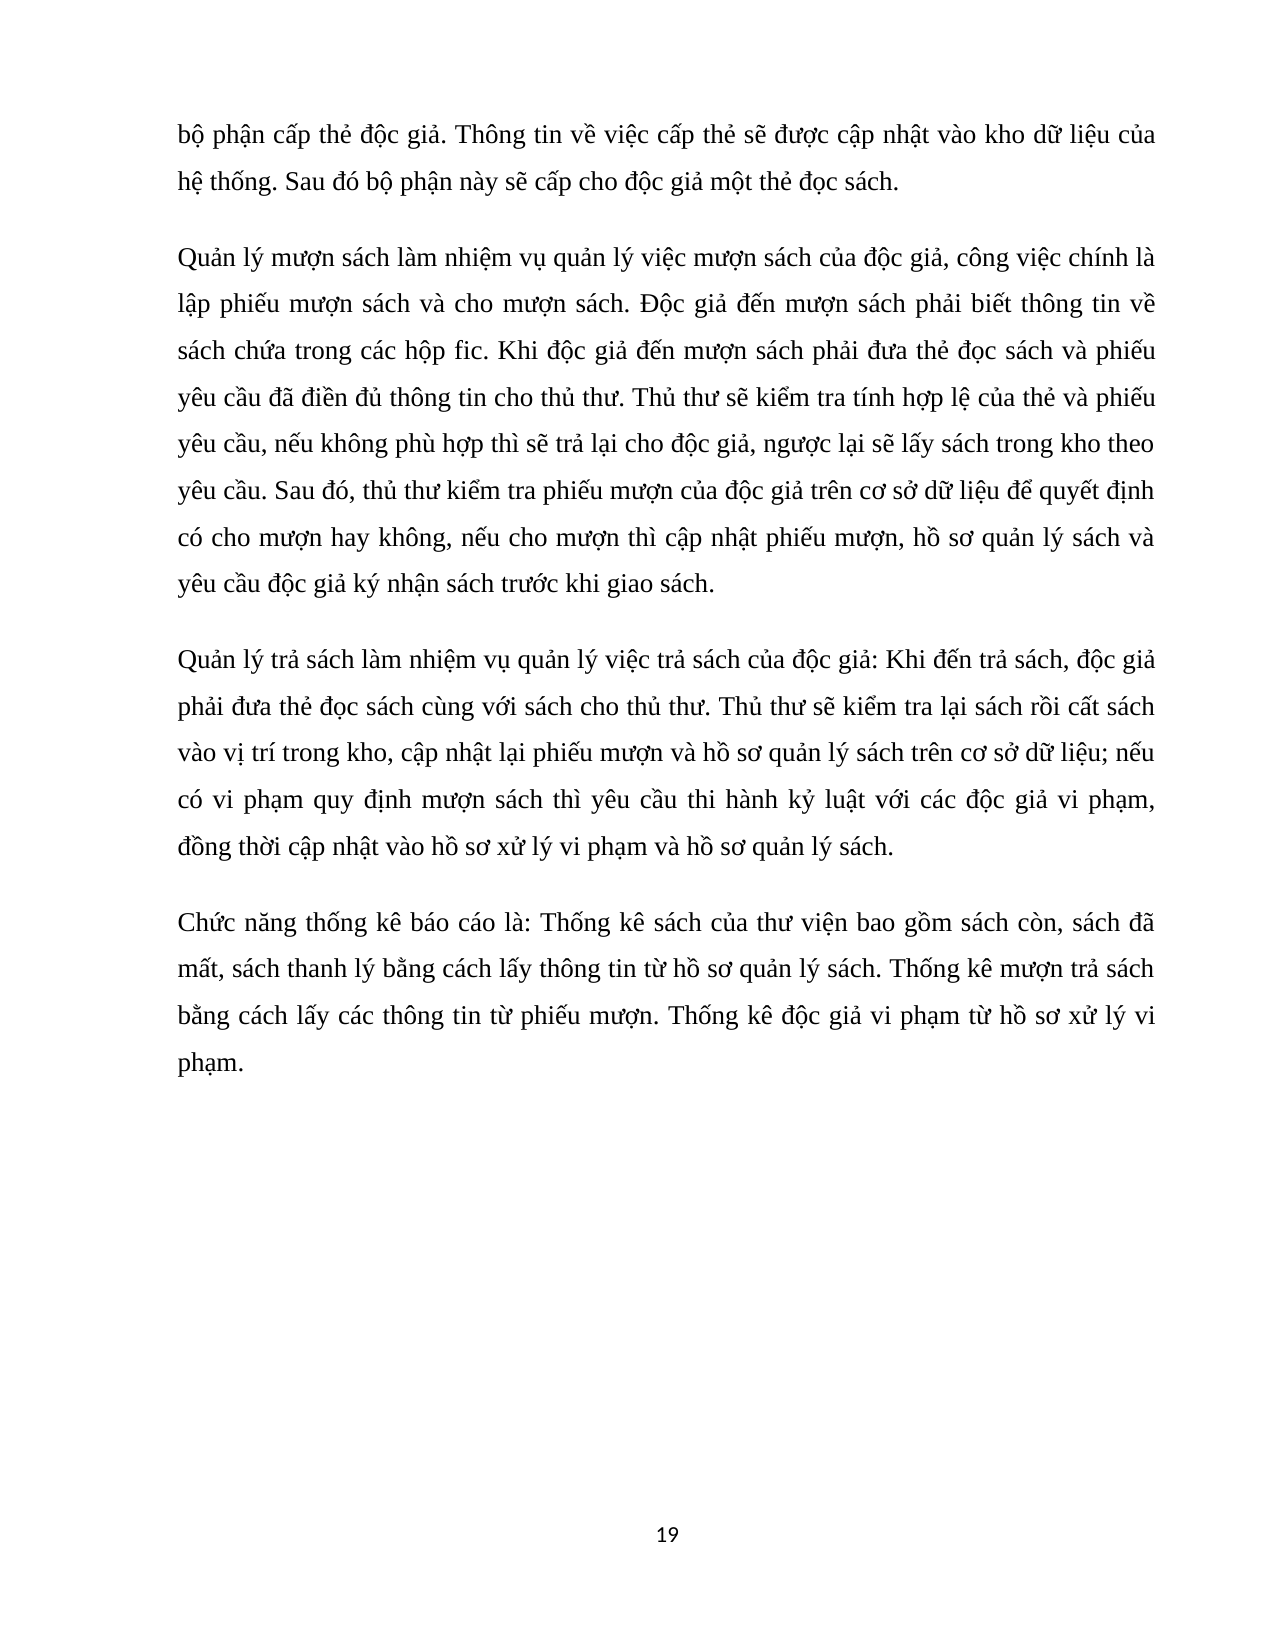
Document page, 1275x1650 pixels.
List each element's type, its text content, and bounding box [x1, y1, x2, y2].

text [177, 118, 1157, 196]
text Quản lý mượn sách làm nhiệm vụ quản lý việc mượn sách của độc giả, công việc chính là lập phiếu mượn sách và cho mượn sách. Độc giả đến mượn sách phải biết thông tin về sách chứa trong các hộp fic. Khi độc giả đến mượn sách phải đưa thẻ đọc sách và phiếu yêu cầu đã điền đủ thông tin cho thủ thư. Thủ thư sẽ kiểm tra tính hợp lệ của thẻ và phiếu yêu cầu, nếu không phù hợp thì sẽ trả lại cho độc giả, ngược lại sẽ lấy sách trong kho theo yêu cầu. Sau đó, thủ thư kiểm tra phiếu mượn của độc giả trên cơ sở dữ liệu để quyết định có cho mượn hay không, nếu cho mượn thì cập nhật phiếu mượn, hồ sơ quản lý sách và yêu cầu độc giả ký nhận sách trước khi giao sách. [177, 241, 1157, 598]
text Chức năng thống kê báo cáo là: Thống kê sách của thư viện bao gồm sách còn, sách đã mất, sách thanh lý bằng cách lấy thông tin từ hồ sơ quản lý sách. Thống kê mượn trả sách bằng cách lấy các thông tin từ phiếu mượn. Thống kê độc giả vi phạm từ hồ sơ xử lý vi phạm. [177, 906, 1157, 1077]
text Quản lý trả sách làm nhiệm vụ quản lý việc trả sách của độc giả: Khi đến trả sách, độc giả phải đưa thẻ đọc sách cùng với sách cho thủ thư. Thủ thư sẽ kiểm tra lại sách rồi cất sách vào vị trí trong kho, cập nhật lại phiếu mượn và hồ sơ quản lý sách trên cơ sở dữ liệu; nếu có vi phạm quy định mượn sách thì yêu cầu thi hành kỷ luật với các độc giả vi phạm, đồng thời cập nhật vào hồ sơ xử lý vi phạm và hồ sơ quản lý sách. [177, 643, 1157, 861]
